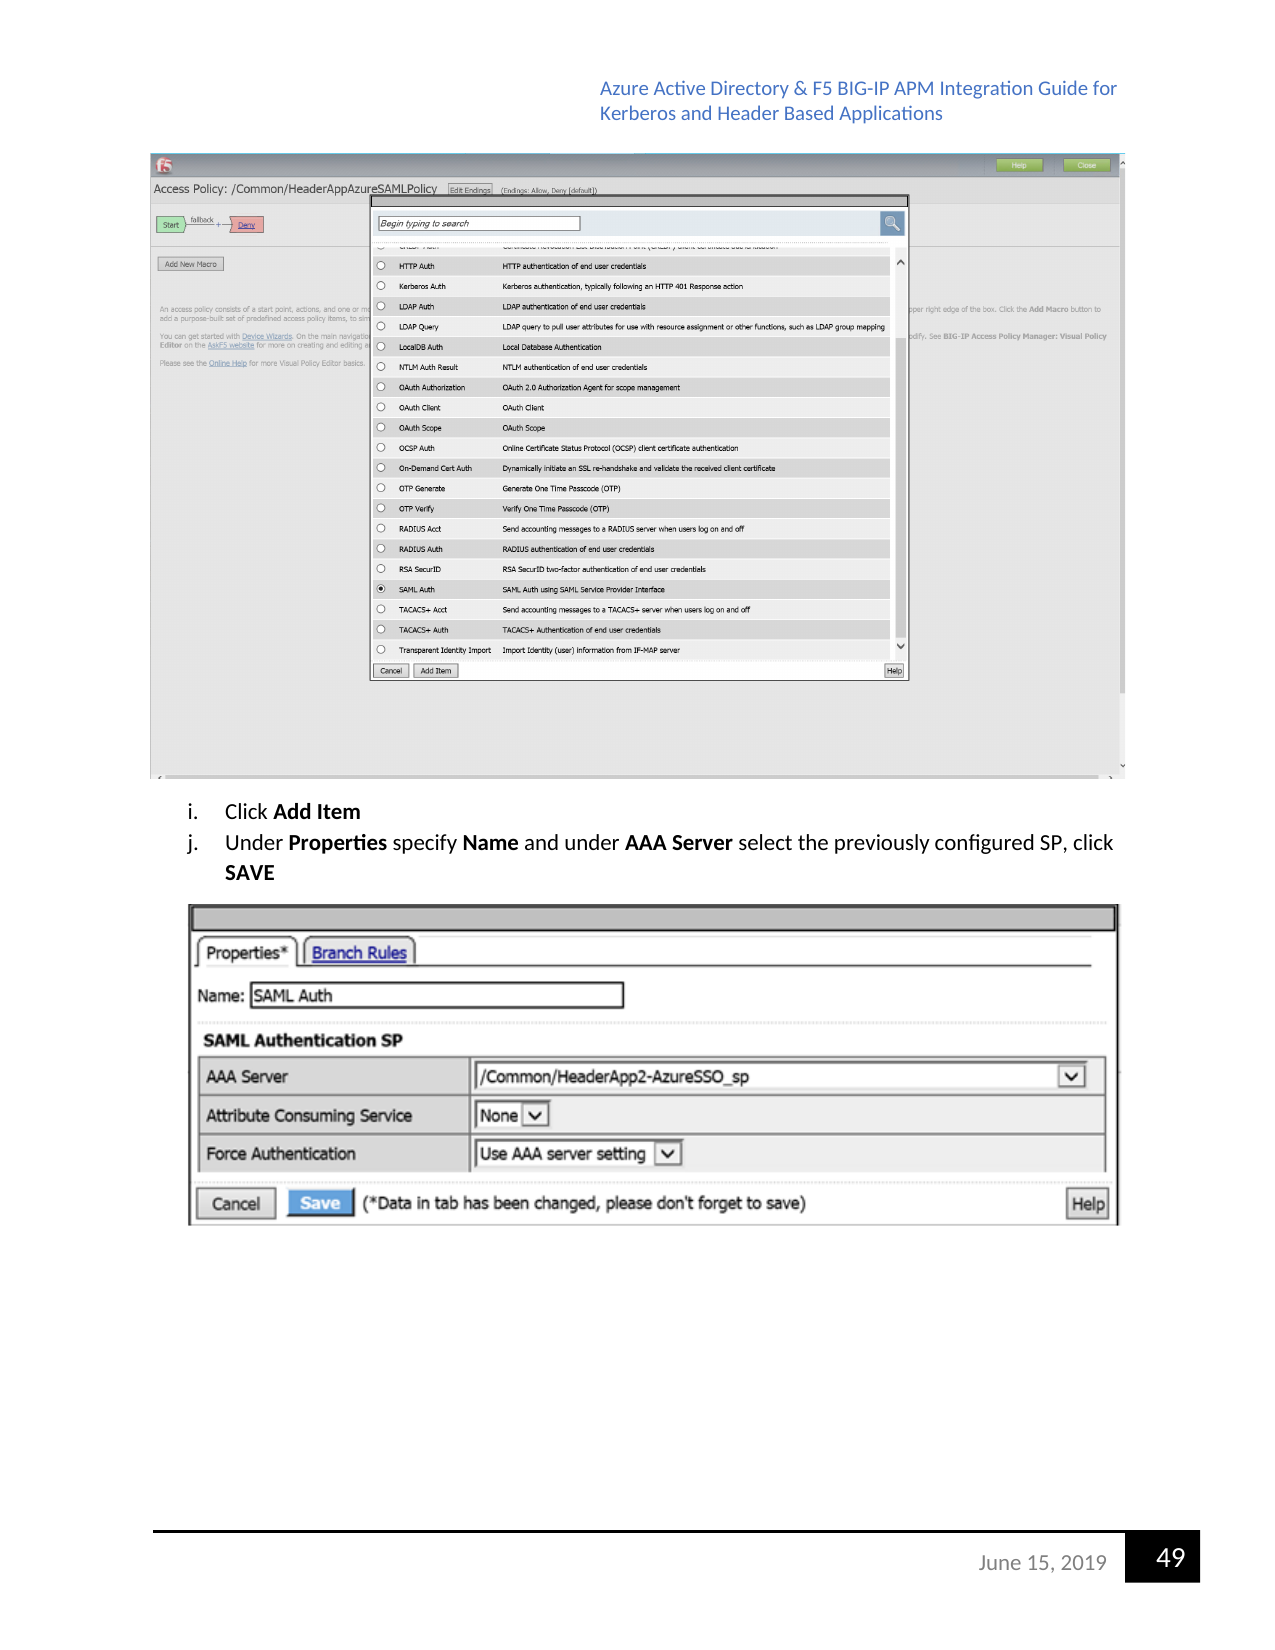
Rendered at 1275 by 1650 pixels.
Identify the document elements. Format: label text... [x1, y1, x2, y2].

list Under Properties specify Name and under AAA Server select the previously configured SP, click SAVE [187, 828, 1125, 886]
picture [187, 904, 1123, 1232]
list Click Add Item [187, 797, 1125, 825]
picture [150, 153, 1125, 779]
